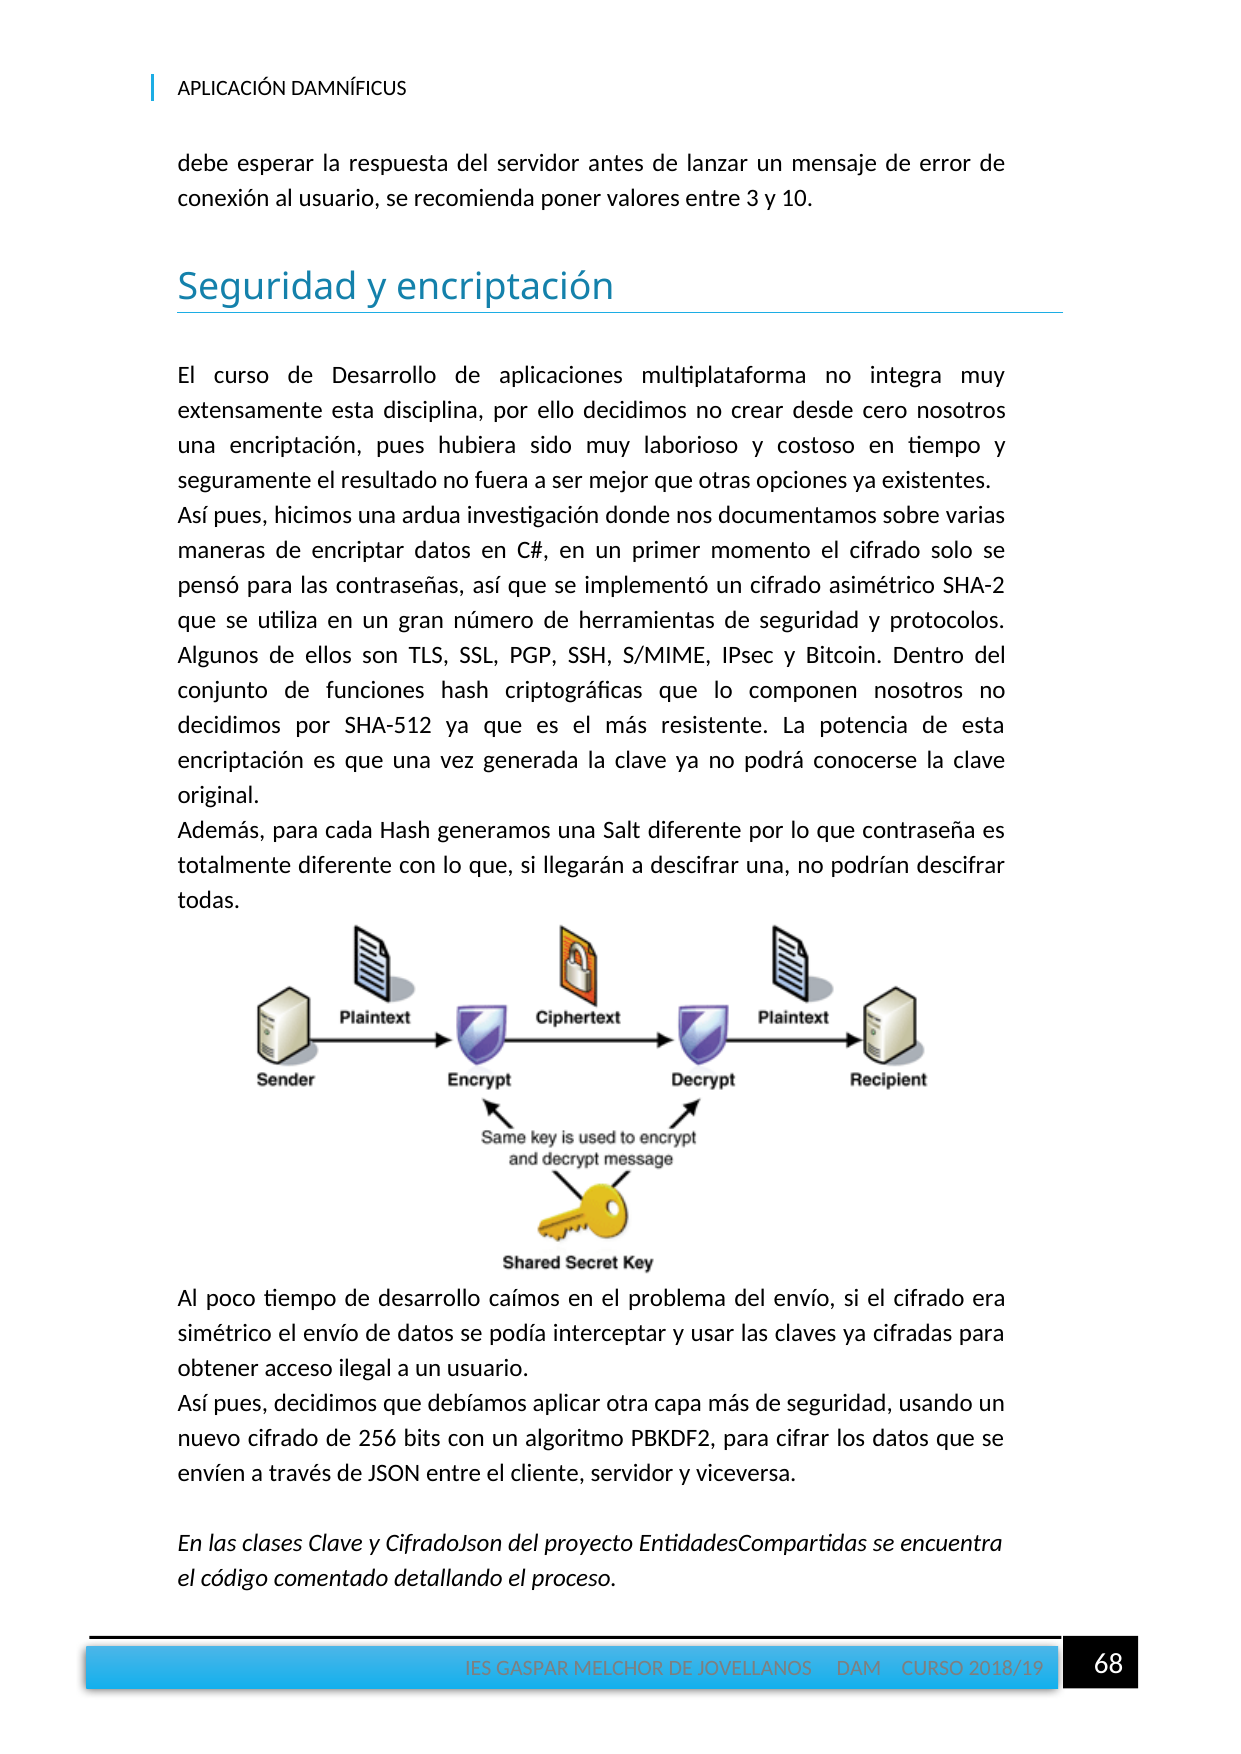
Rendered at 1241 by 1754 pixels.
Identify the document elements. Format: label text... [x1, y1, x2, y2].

text En las clases Clave y CifradoJson del proyecto EntidadesCompartidas se encuentra el código comentado detallando el proceso. [177, 1527, 1007, 1592]
text El curso de Desarrollo de aplicaciones multiplataforma no integra muy extensamente esta disciplina, por ello decidimos no crear desde cero nosotros una encriptación, pues hubiera sido muy laborioso y costoso en tiempo y seguramente el resultado no fuera a ser mejor que otras opciones ya existentes. [177, 359, 1007, 495]
text Así pues, hicimos una ardua investigación donde nos documentamos sobre varias maneras de encriptar datos en C#, en un primer momento el cifrado solo se pensó para las contraseñas, así que se implementó un cifrado asimétrico SHA-2 que se utiliza en un gran número de herramientas de seguridad y protocolos. Algunos de ellos son TLS, SSL, PGP, SSH, S/MIME, IPsec y Bitcoin. Dentro del conjunto de funciones hash criptográficas que lo componen nosotros no decidimos por SHA-512 ya que es el más resistente. La potencia de esta encriptación es que una vez generada la clave ya no podrá conocerse la clave original. [177, 499, 1007, 810]
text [177, 148, 1007, 213]
subtitle Seguridad y encriptación [177, 259, 1063, 312]
text Además, para cada Hash generamos una Salt diferente por lo que contraseña es totalmente diferente con lo que, si llegarán a descifrar una, no podrían descifrar todas. [177, 814, 1007, 915]
text Al poco tiempo de desarrollo caímos en el problema del envío, si el cifrado era simétrico el envío de datos se podía interceptar y usar las claves ya cifradas para obtener acceso ilegal a un usuario. [177, 1282, 1007, 1382]
picture [250, 919, 934, 1278]
text Así pues, decidimos que debíamos aplicar otra capa más de seguridad, usando un nuevo cifrado de 256 bits con un algoritmo PBKDF2, para cifrar los datos que se envíen a través de JSON entre el cliente, servidor y viceversa. [177, 1387, 1007, 1487]
